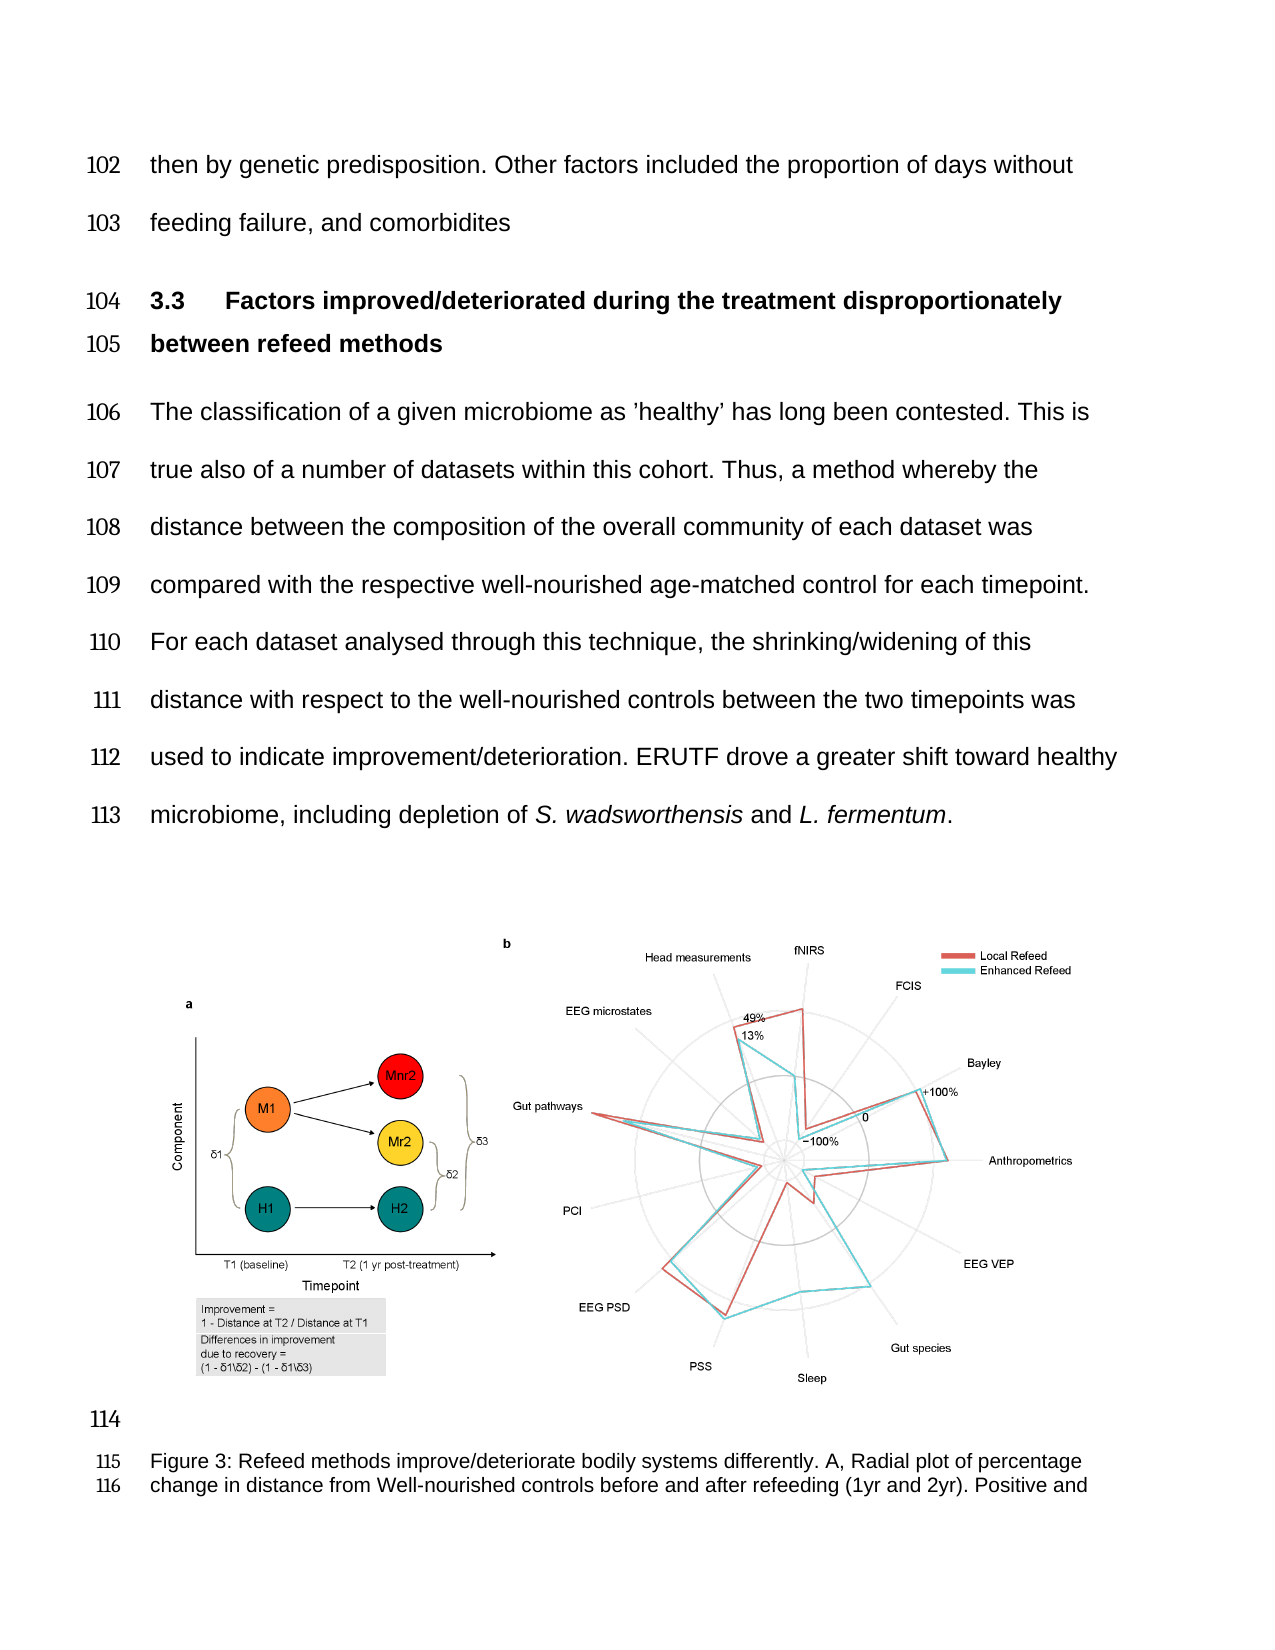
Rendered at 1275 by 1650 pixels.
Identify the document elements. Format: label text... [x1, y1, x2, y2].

text The classification of a given microbiome as ’healthy’ has long been contested. This is true also of a number of datasets within this cohort. Thus, a method whereby the distance between the composition of the overall community of each dataset was compared with the respective well-nourished age-matched control for each timepoint. For each dataset analysed through this technique, the shrinking/widening of this distance with respect to the well-nourished controls between the two timepoints was used to indicate improvement/deterioration. ERUTF drove a greater shift toward healthy microbiome, including depletion of S. wadsworthensis and L. fermentum. [150, 397, 1125, 828]
picture [150, 882, 1125, 1428]
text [150, 1448, 1125, 1496]
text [150, 150, 1125, 236]
subtitle 3.3 Factors improved/deteriorated during the treatment disproportionately between refeed methods [150, 286, 1125, 358]
